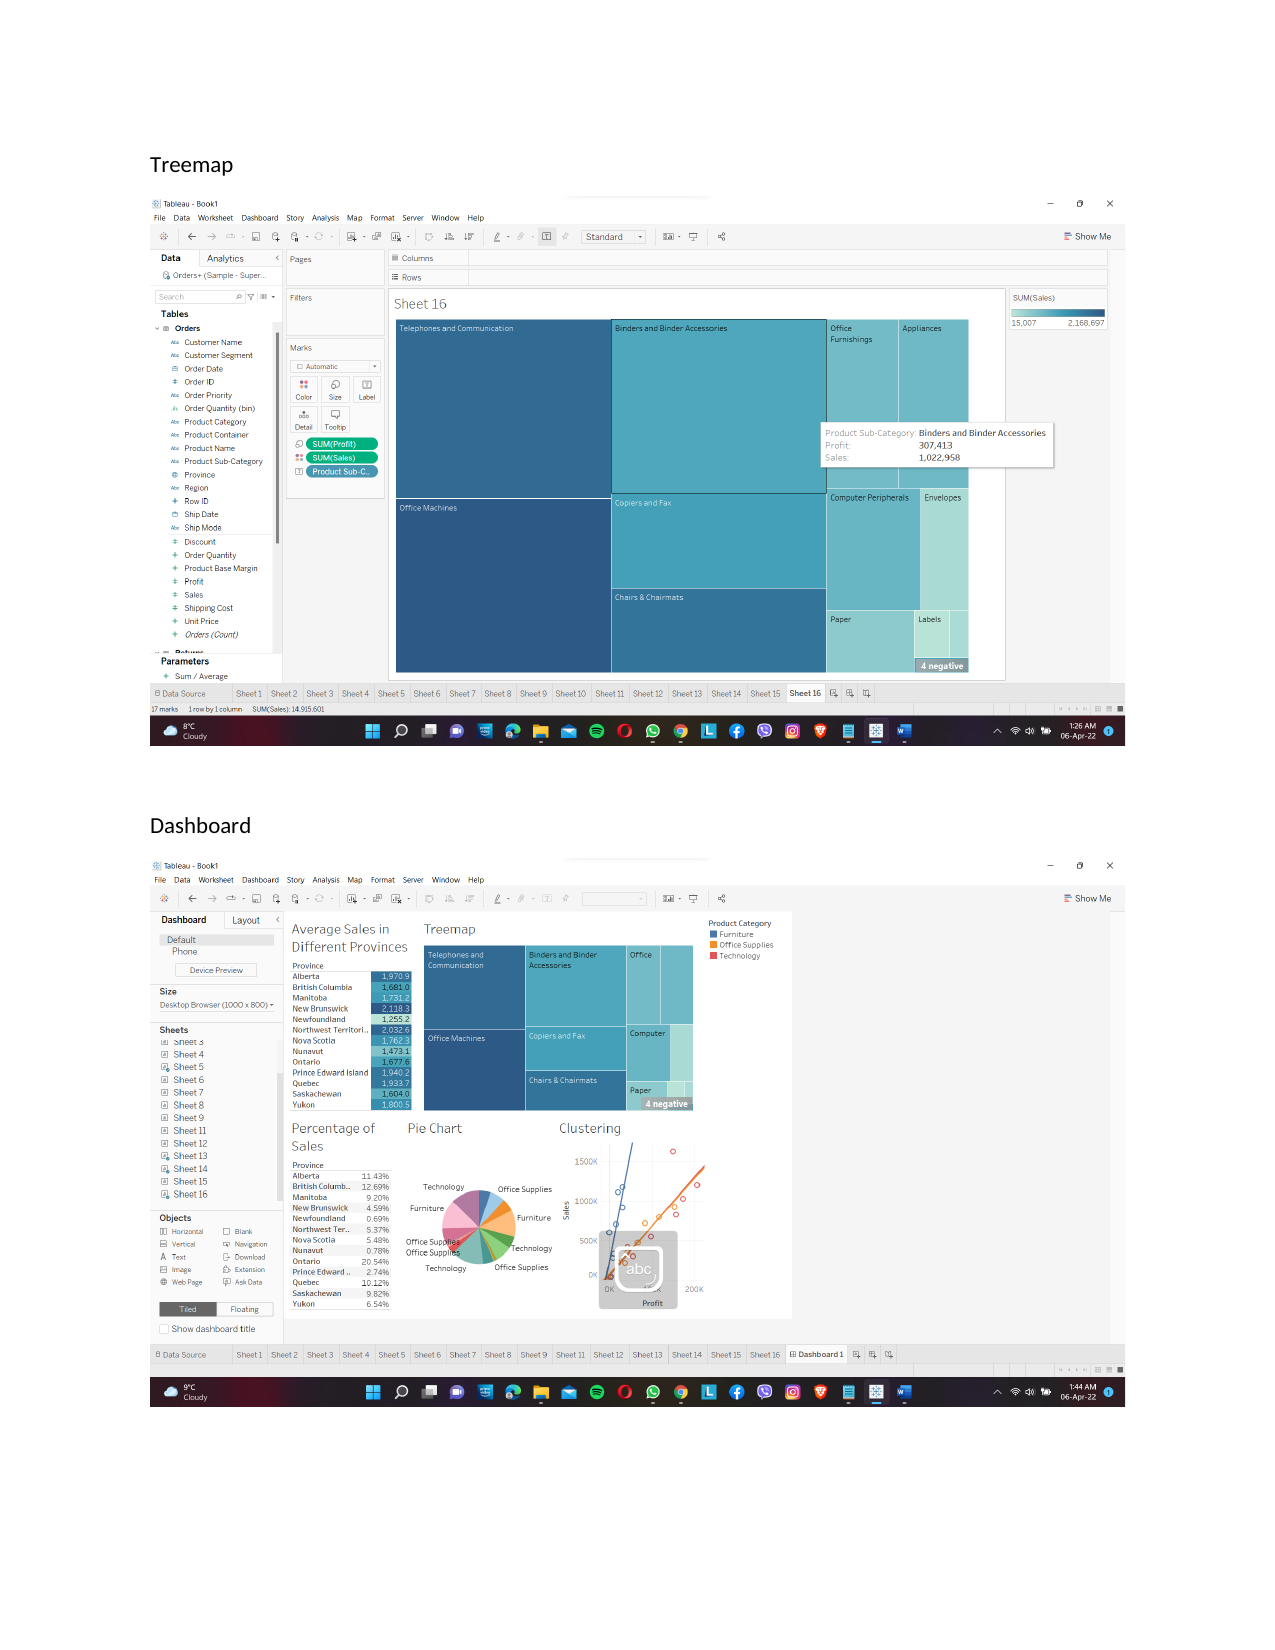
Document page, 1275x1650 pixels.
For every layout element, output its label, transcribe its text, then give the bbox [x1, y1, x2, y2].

picture [150, 196, 1125, 746]
text Treemap [150, 150, 1125, 178]
picture [150, 858, 1125, 1407]
text Dashboard [150, 811, 1125, 839]
